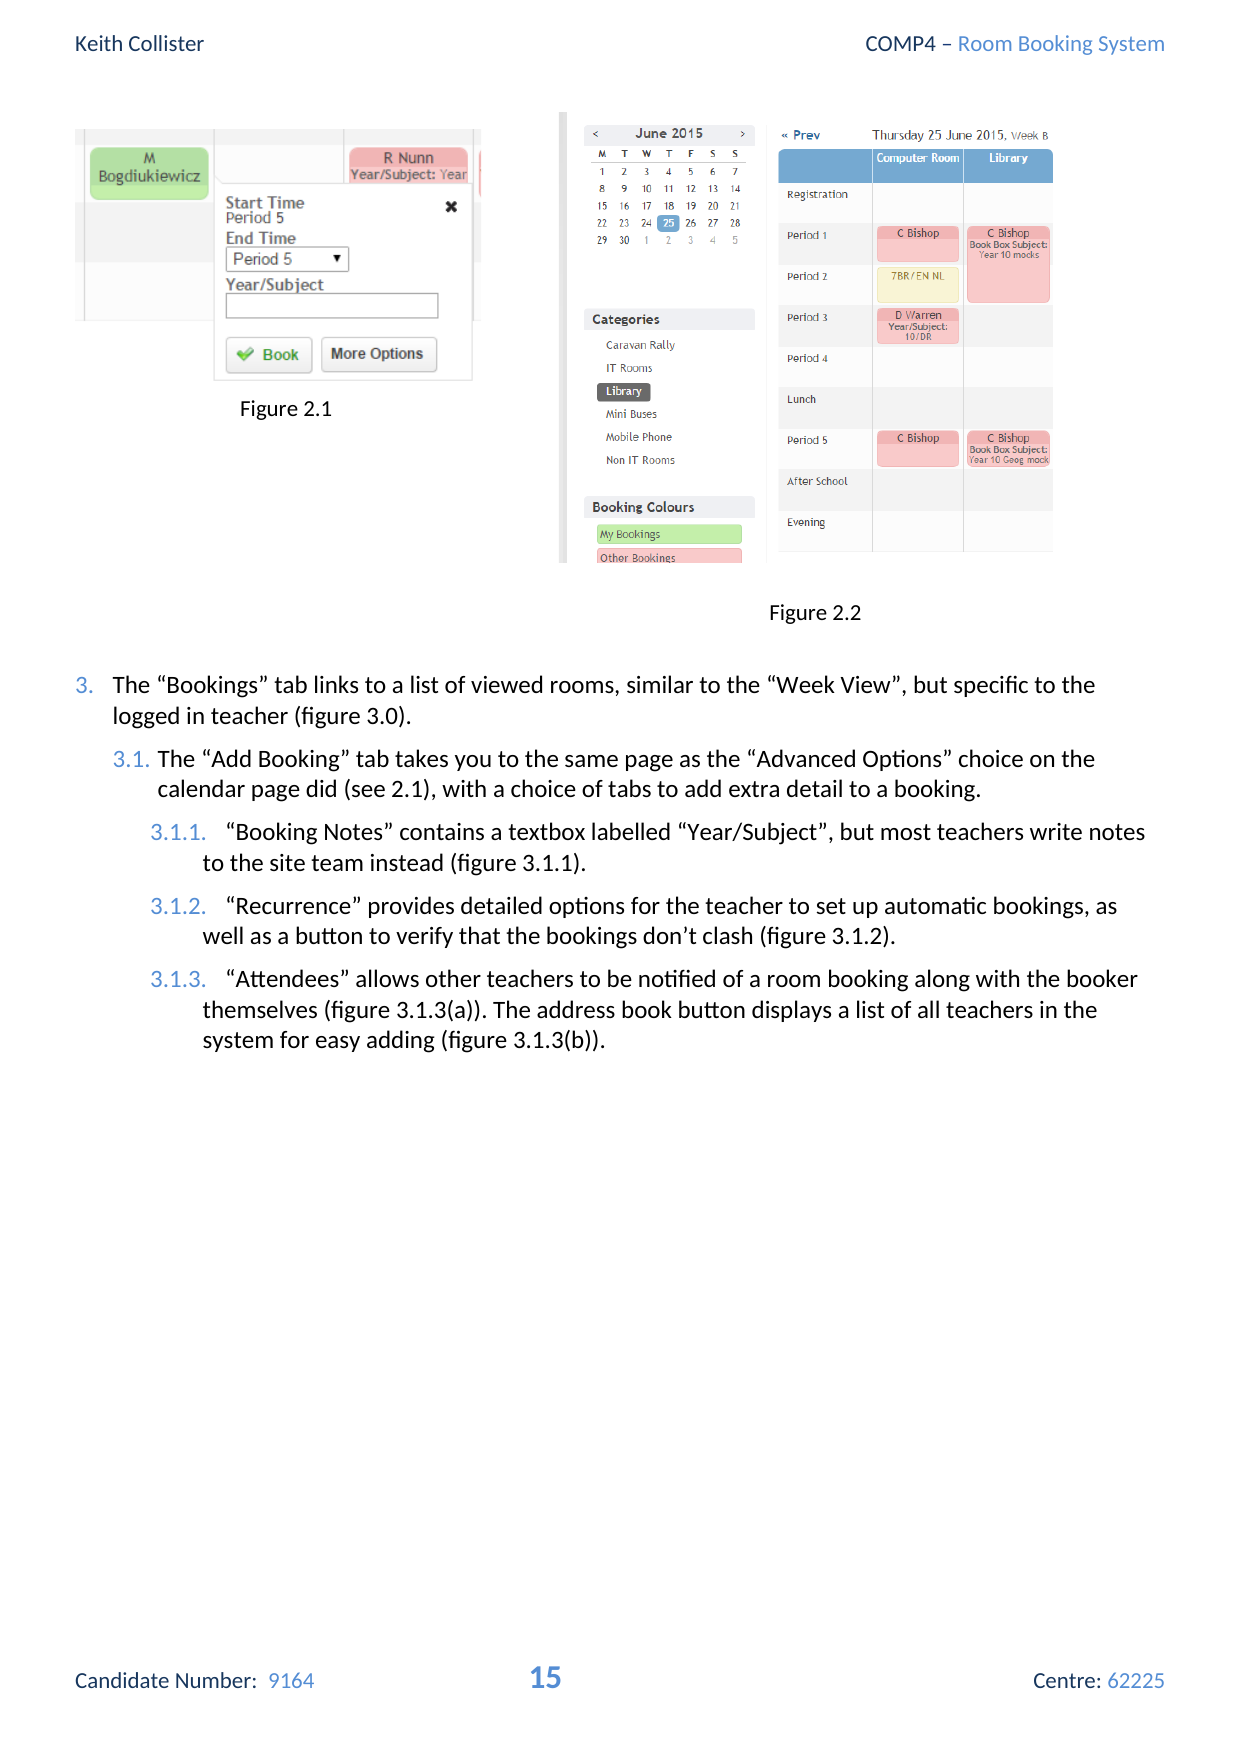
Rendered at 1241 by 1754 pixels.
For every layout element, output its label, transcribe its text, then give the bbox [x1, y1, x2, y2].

list The “Add Booking” tab takes you to the same page as the “Advanced Options” choice on the calendar page did (see 2.1), with a choice of tabs to add extra detail to a booking. [112, 743, 1165, 804]
picture [75, 129, 482, 392]
picture [558, 112, 1089, 563]
list “Attendees” allows other teachers to be notified of a room booking along with the booker themselves (figure 3.1.3(a)). The address book button displays a list of all teachers in the system for easy adding (figure 3.1.3(b)). [150, 963, 1165, 1055]
list “Booking Notes” contains a textbox labelled “Year/Subject”, but most teachers write notes to the site team instead (figure 3.1.1). [150, 816, 1165, 877]
list “Recurrence” provides detailed options for the teacher to set up automatic bookings, as well as a button to verify that the bookings don’t clash (figure 3.1.2). [150, 890, 1165, 951]
